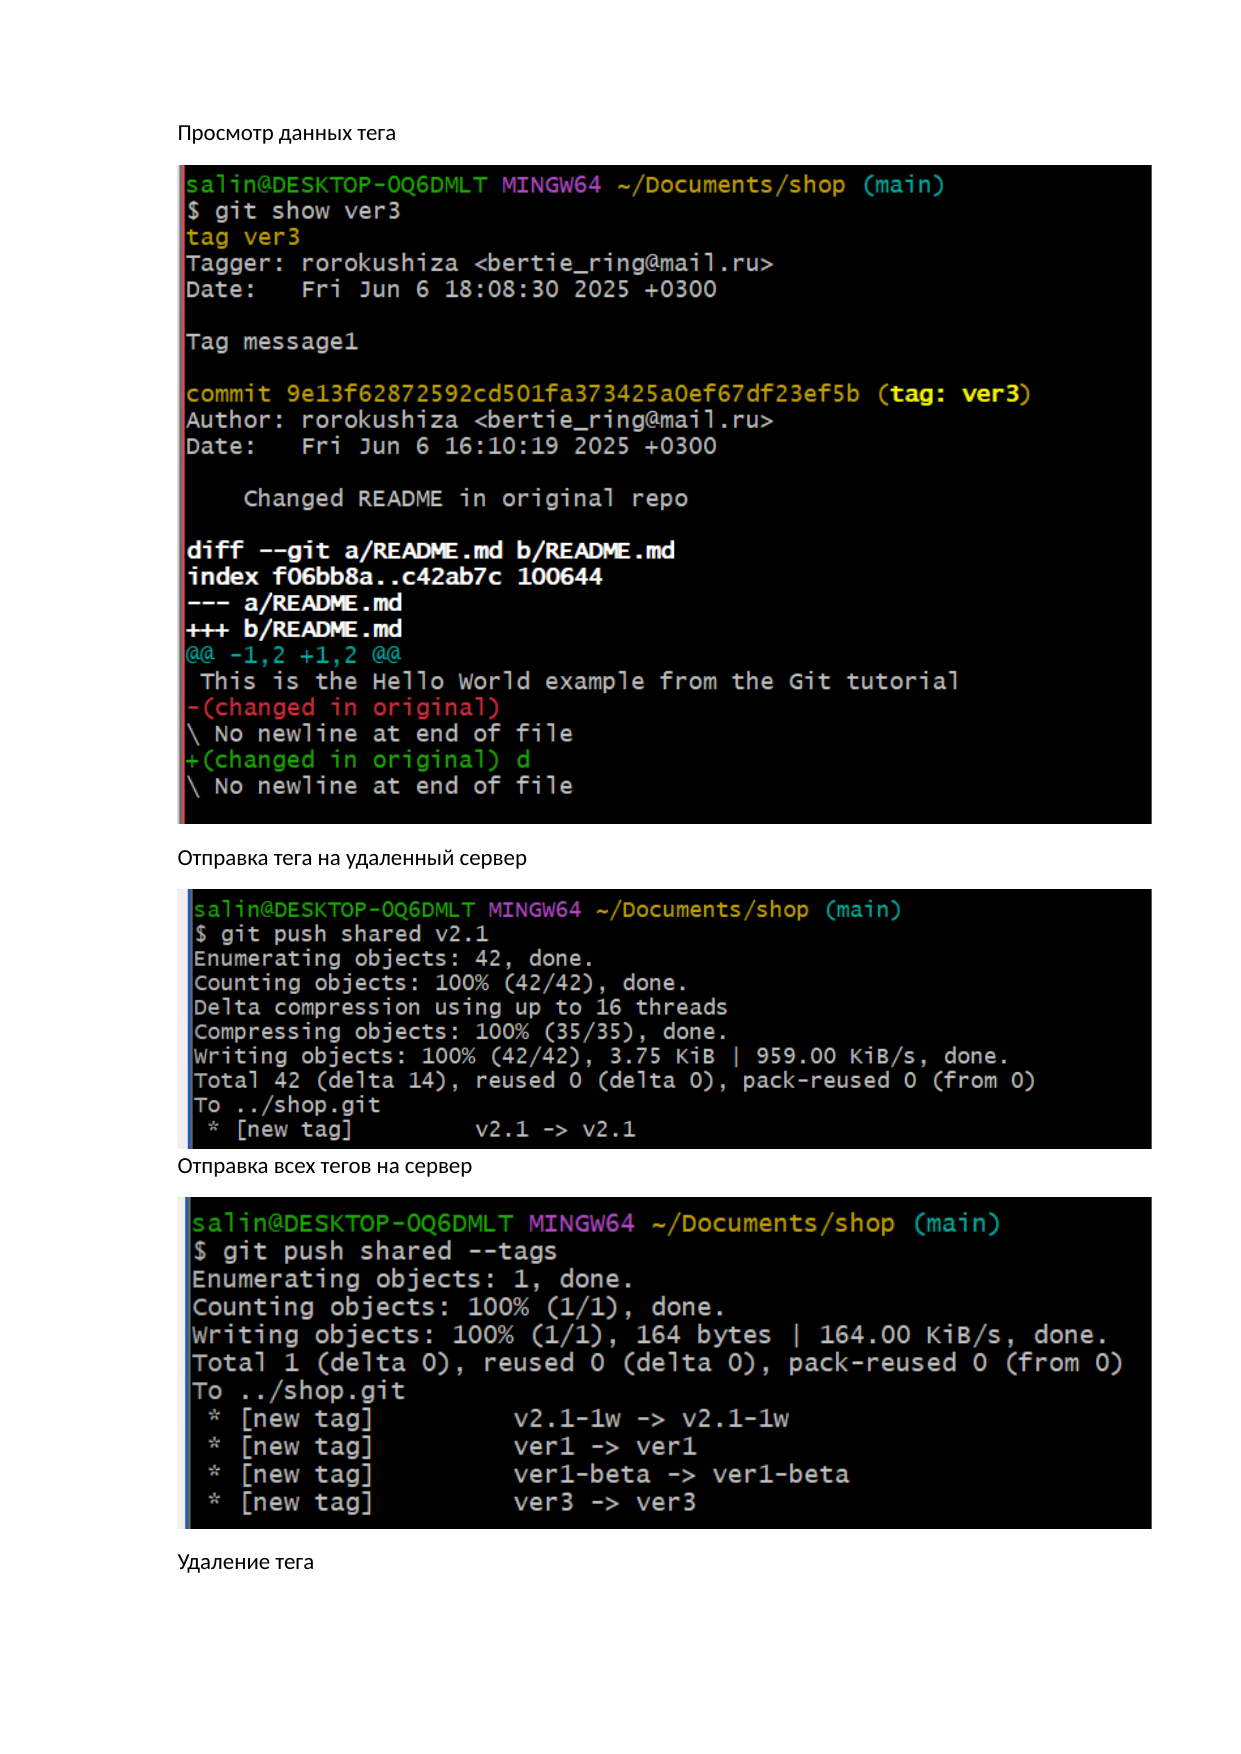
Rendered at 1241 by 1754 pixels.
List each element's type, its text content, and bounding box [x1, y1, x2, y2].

picture [177, 165, 1152, 824]
picture [177, 1197, 1152, 1529]
text Отправка всех тегов на сервер [177, 1149, 1152, 1179]
text Удаление тега [177, 1547, 1152, 1575]
picture [177, 889, 1152, 1149]
text Отправка тега на удаленный сервер [177, 843, 1152, 871]
text Просмотр данных тега [177, 118, 1152, 146]
